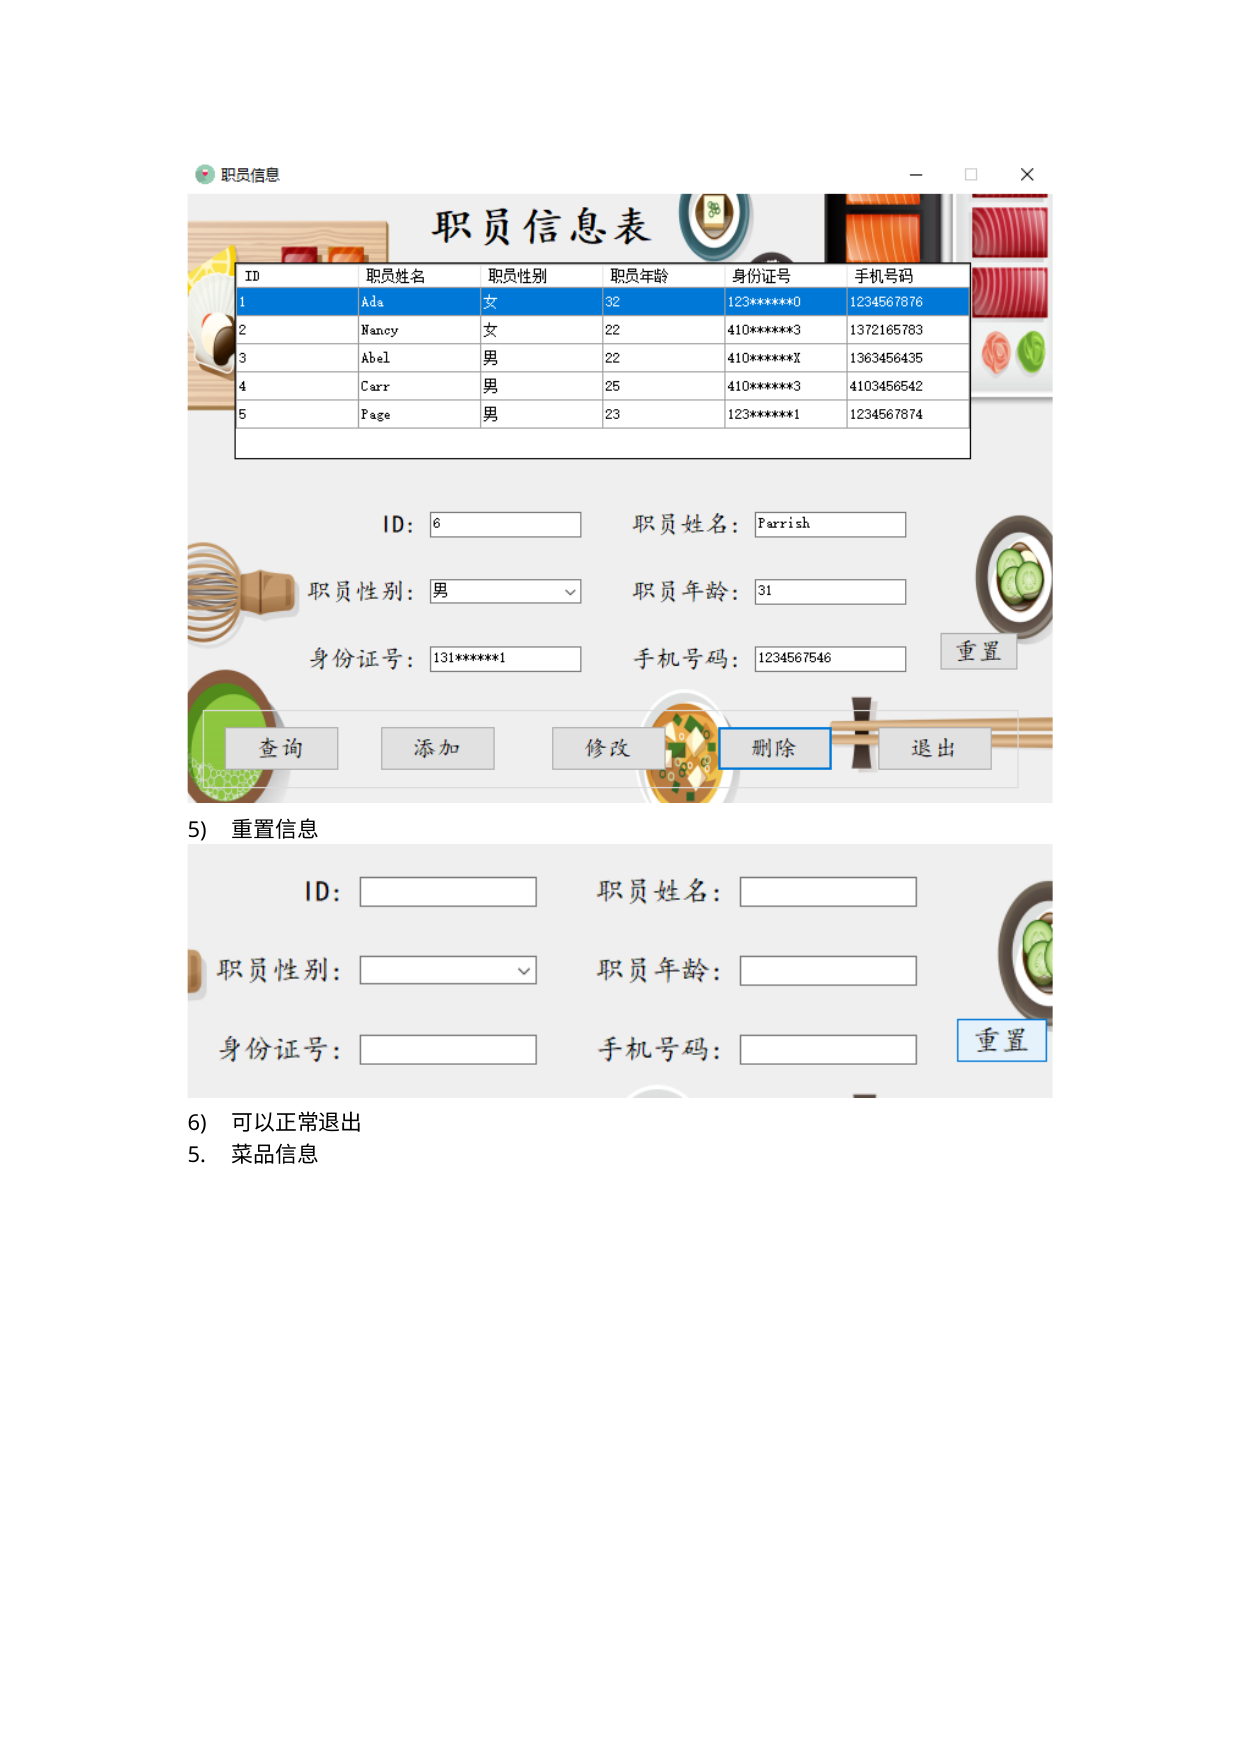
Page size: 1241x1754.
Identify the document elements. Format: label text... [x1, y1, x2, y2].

picture [187, 844, 1053, 1098]
list 菜品信息 [187, 1137, 1053, 1169]
picture [187, 162, 1053, 803]
list 可以正常退出 [187, 1104, 1053, 1137]
list 重置信息 [187, 812, 1053, 844]
